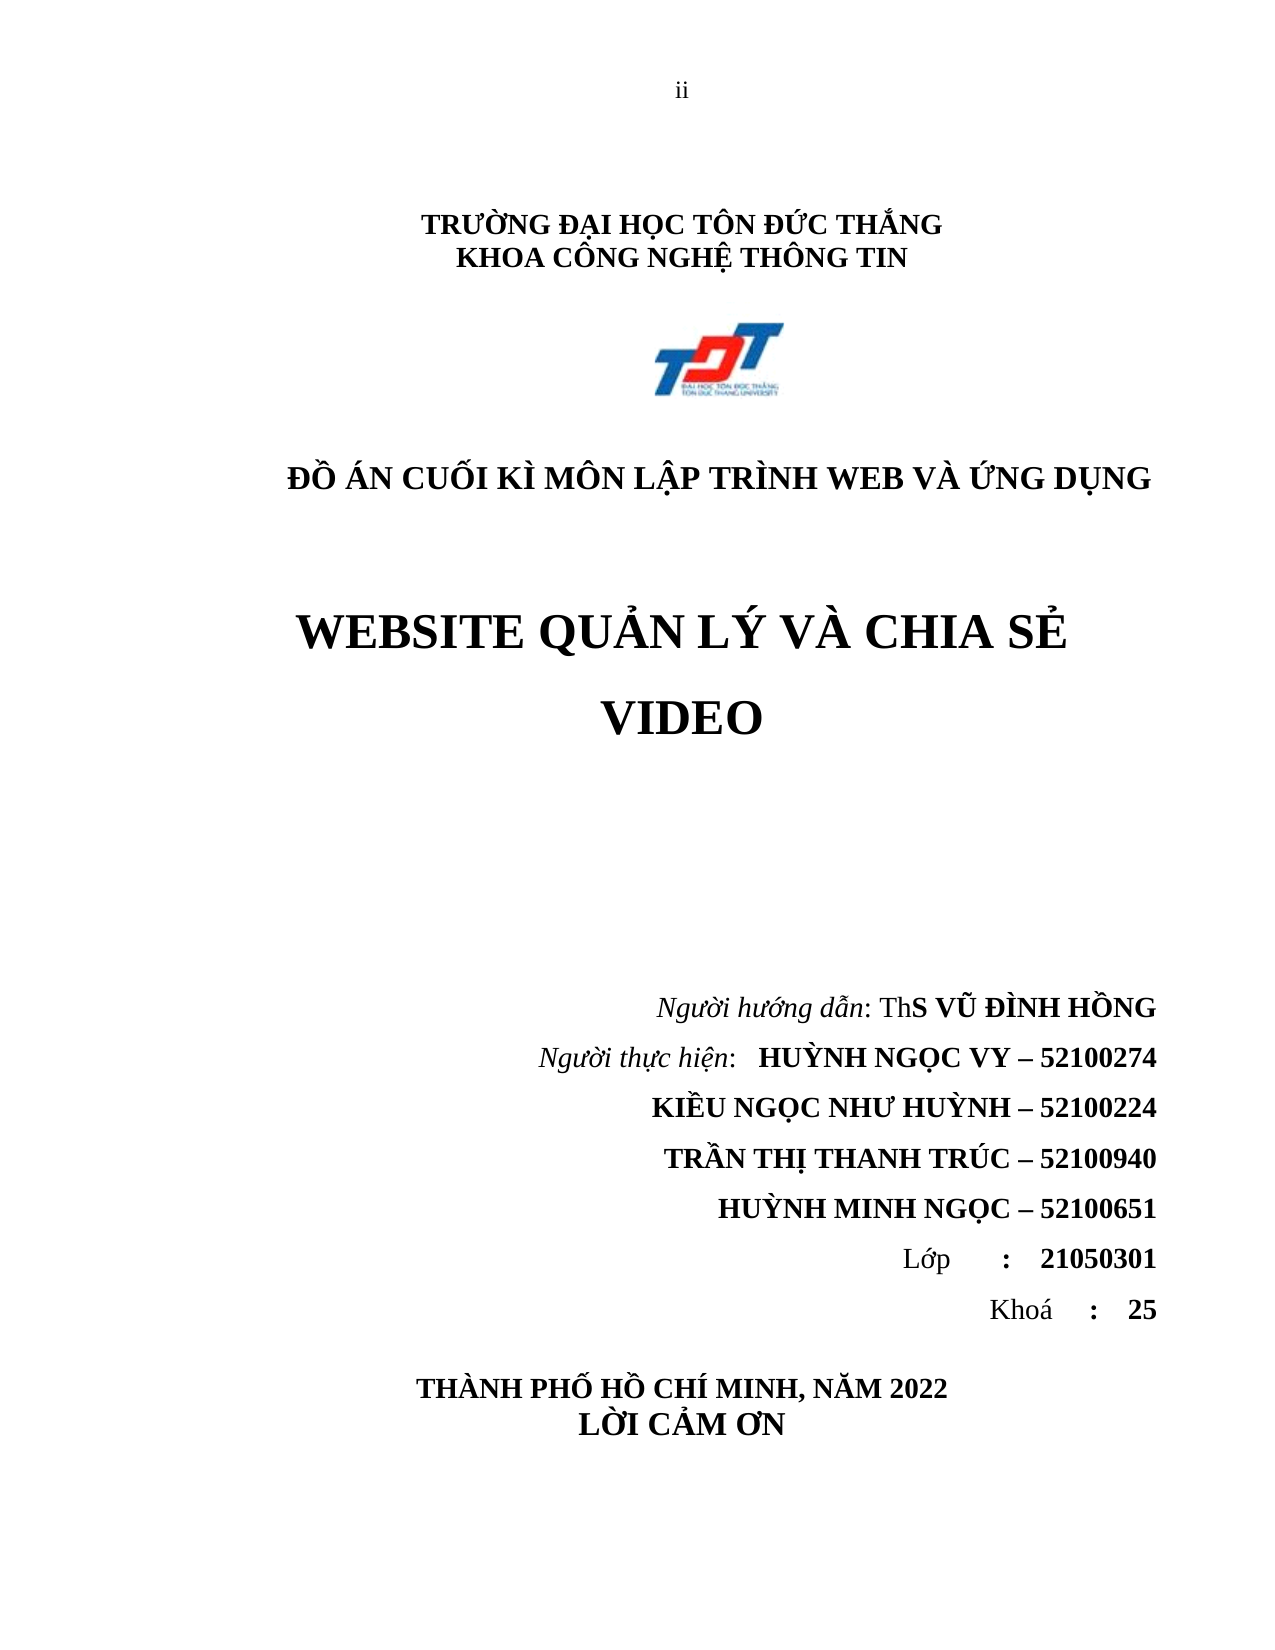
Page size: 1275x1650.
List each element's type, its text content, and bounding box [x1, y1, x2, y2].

text Người hướng dẫn: ThS VŨ ĐÌNH HỒNG [207, 990, 1157, 1023]
text Lớp : 21050301 [207, 1241, 1157, 1275]
text LỜI CẢM ƠN [207, 1404, 1157, 1443]
text TRẦN THỊ THANH TRÚC – 52100940 [207, 1141, 1157, 1174]
text WEBSITE QUẢN LÝ VÀ CHIA SẺ VIDEO [207, 602, 1157, 746]
picture [654, 302, 785, 425]
text Người thực hiện: HUỲNH NGỌC VY – 52100274 [207, 1040, 1157, 1074]
text Khoá : 25 [207, 1292, 1157, 1325]
text KIỀU NGỌC NHƯ HUỲNH – 52100224 [207, 1091, 1157, 1124]
text HUỲNH MINH NGỌC – 52100651 [207, 1191, 1157, 1225]
text KHOA CÔNG NGHỆ THÔNG TIN [207, 240, 1157, 274]
text THÀNH PHỐ HỒ CHÍ MINH, NĂM 2022 [207, 1371, 1157, 1404]
text ĐỒ ÁN CUỐI KÌ MÔN LẬP TRÌNH WEB VÀ ỨNG DỤNG [207, 458, 1157, 496]
text TRƯỜNG ĐẠI HỌC TÔN ĐỨC THẮNG [207, 207, 1157, 240]
